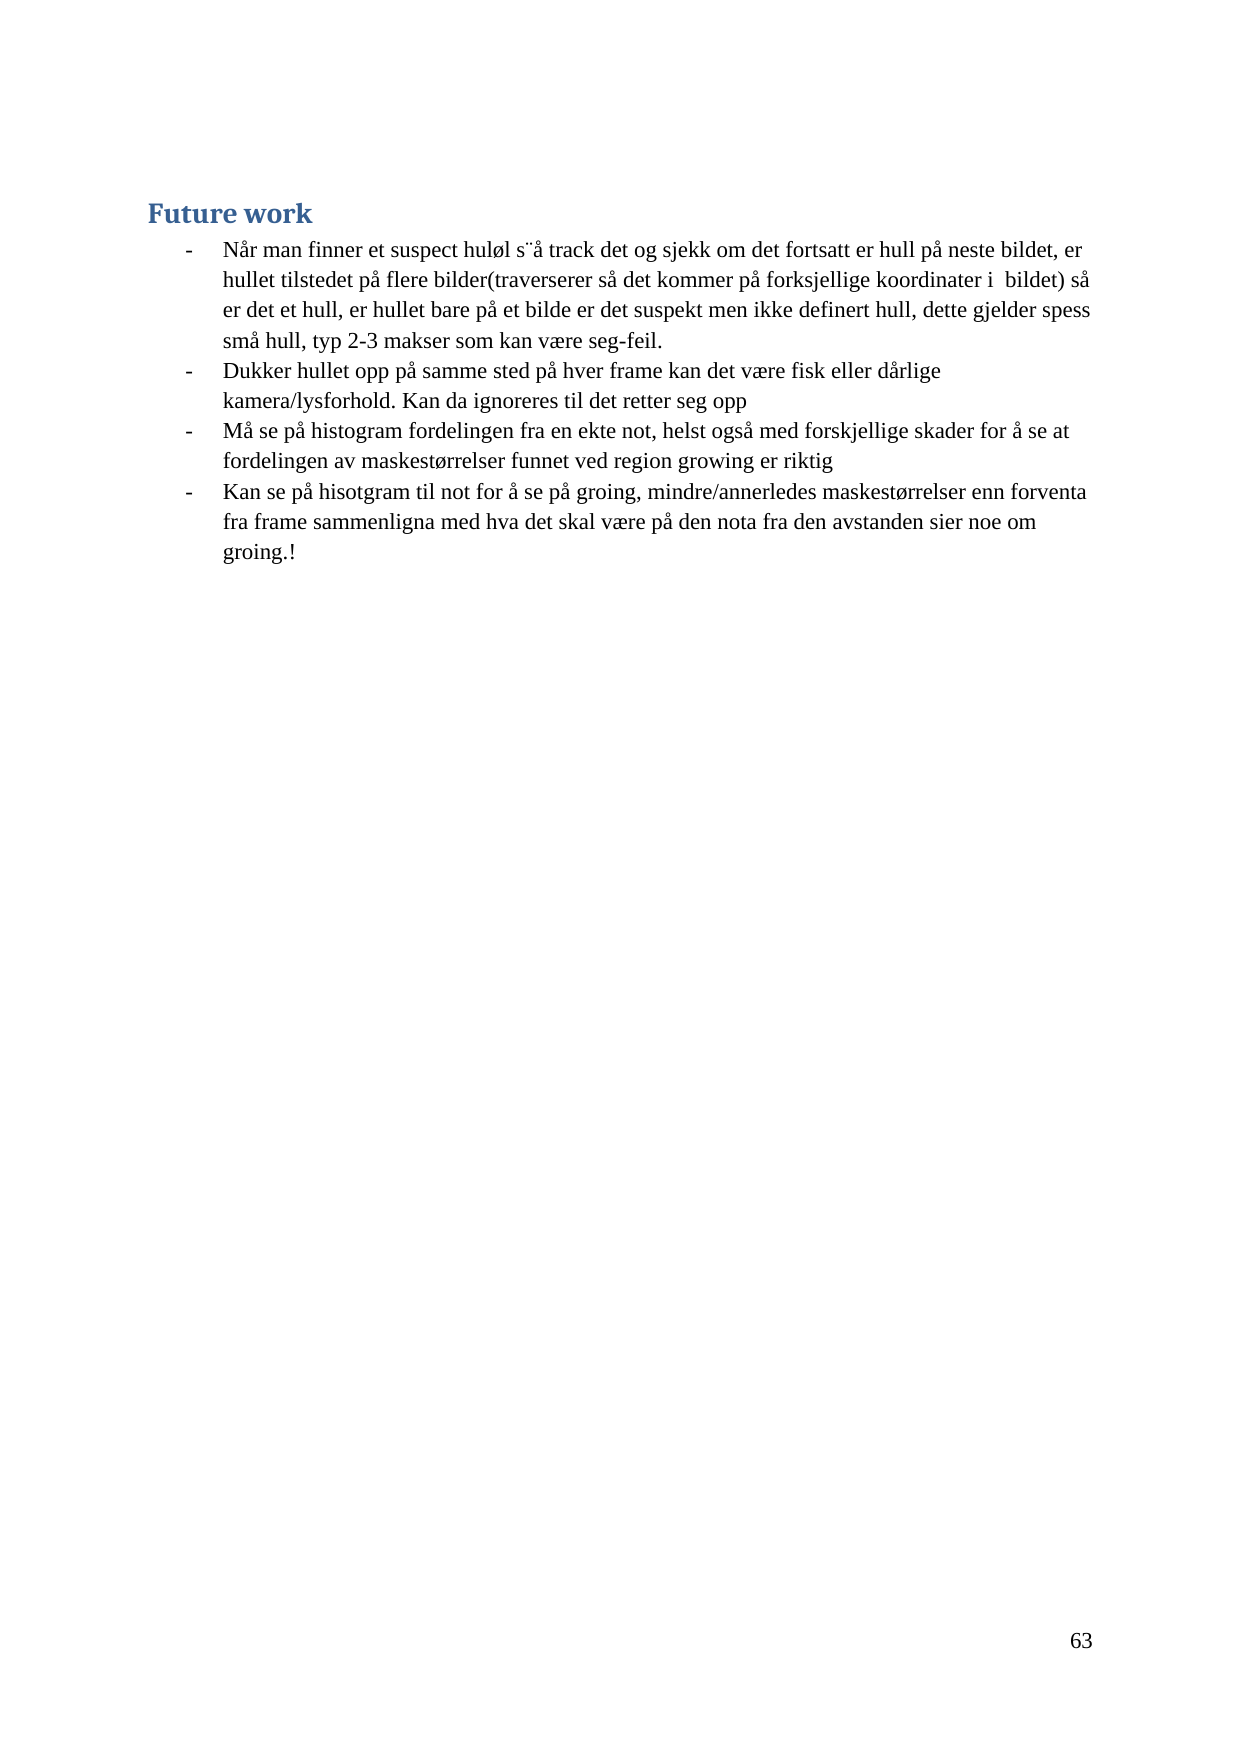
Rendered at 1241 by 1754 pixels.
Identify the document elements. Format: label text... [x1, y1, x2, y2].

list Må se på histogram fordelingen fra en ekte not, helst også med forskjellige skader for å se at fordelingen av maskestørrelser funnet ved region growing er riktig [185, 417, 1093, 474]
list Når man finner et suspect huløl s¨å track det og sjekk om det fortsatt er hull på neste bildet, er hullet tilstedet på flere bilder(traverserer så det kommer på forksjellige koordinater i bildet) så er det et hull, er hullet bare på et bilde er det suspekt men ikke definert hull, dette gjelder spess små hull, typ 2-3 makser som kan være seg-feil. [185, 236, 1093, 353]
list Dukker hullet opp på samme sted på hver frame kan det være fisk eller dårlige kamera/lysforhold. Kan da ignoreres til det retter seg opp [185, 357, 1093, 413]
subtitle Future work [148, 198, 1093, 231]
list Kan se på hisotgram til not for å se på groing, mindre/annerledes maskestørrelser enn forventa fra frame sammenligna med hva det skal være på den nota fra den avstanden sier noe om groing.! [185, 478, 1093, 564]
